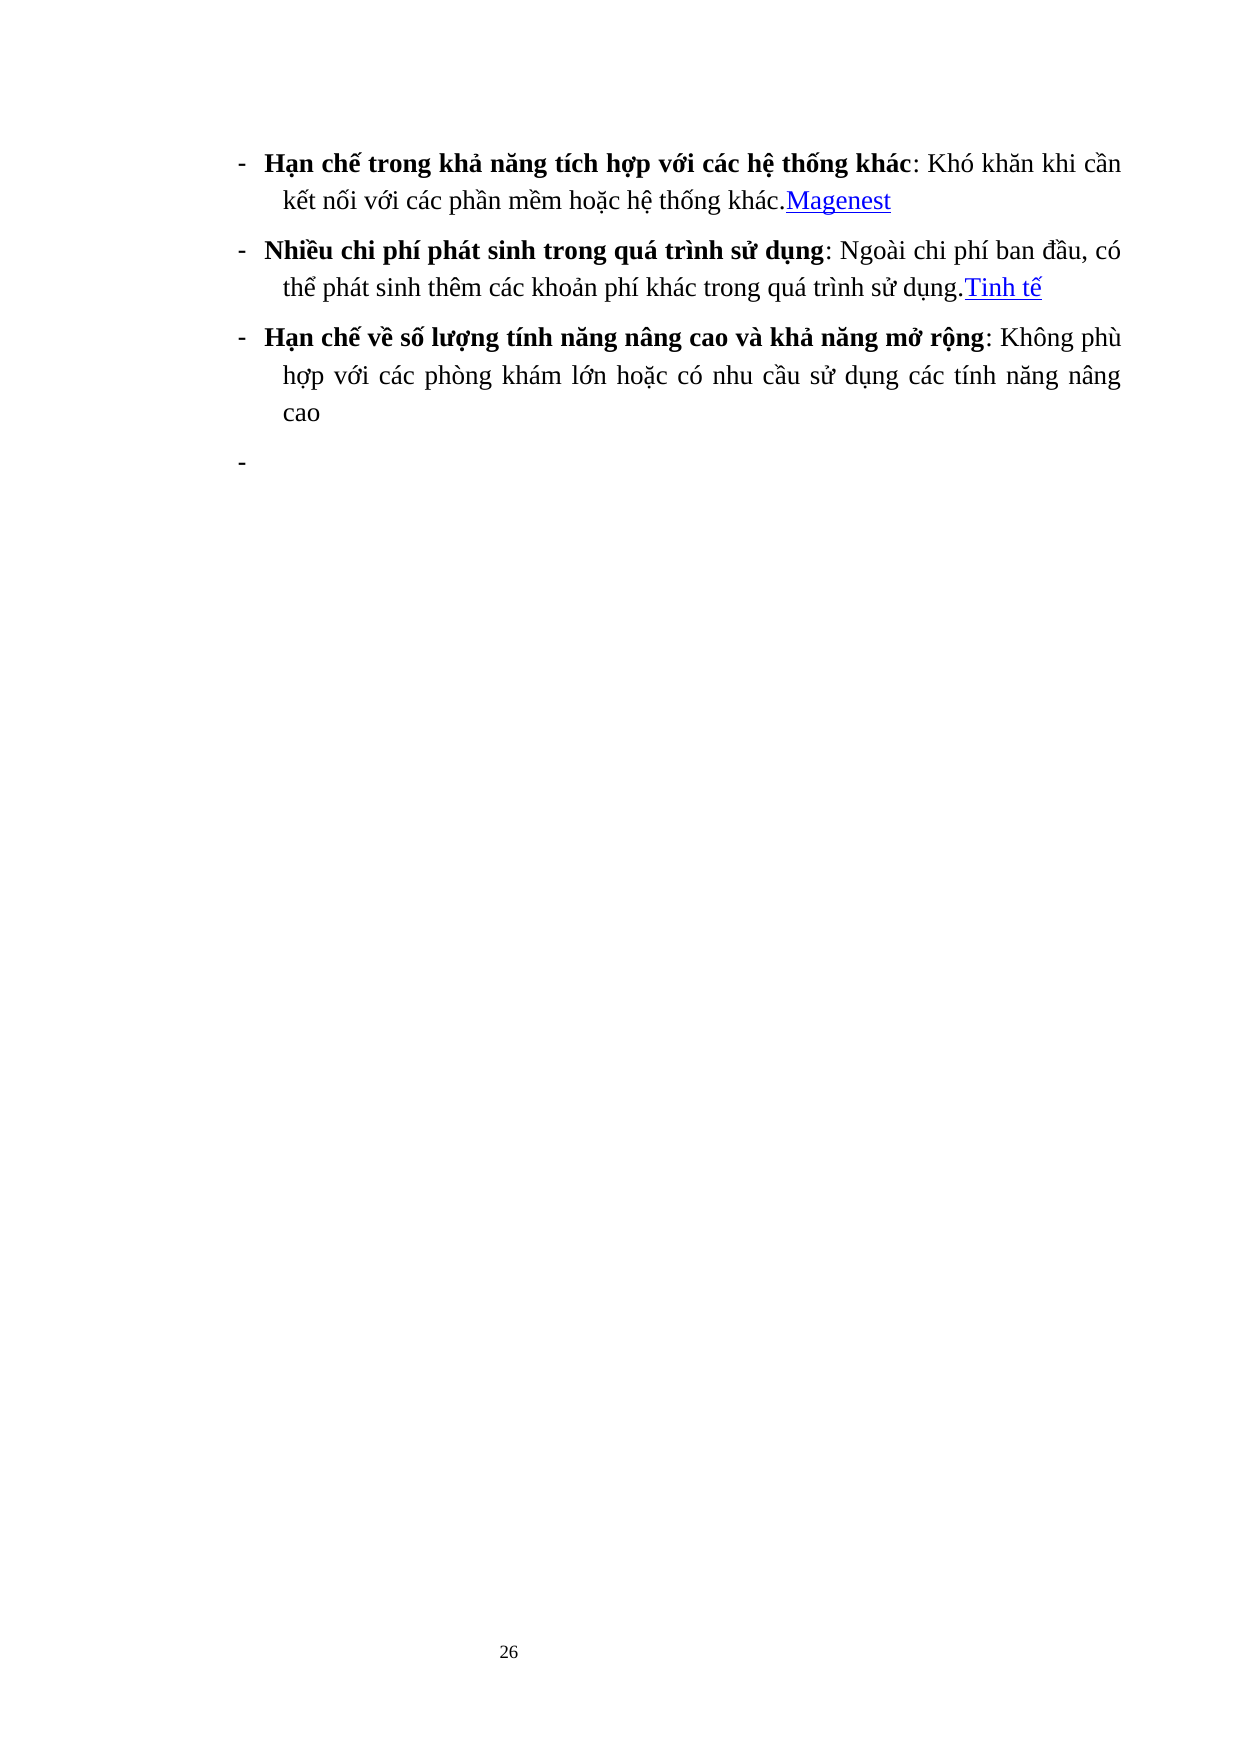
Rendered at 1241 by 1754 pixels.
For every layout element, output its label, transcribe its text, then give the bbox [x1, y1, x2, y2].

list Hạn chế trong khả năng tích hợp với các hệ thống khác: Khó khăn khi cần kết nối với các phần mềm hoặc hệ thống khác.​Magenest [237, 147, 1122, 216]
list Hạn chế về số lượng tính năng nâng cao và khả năng mở rộng: Không phù hợp với các phòng khám lớn hoặc có nhu cầu sử dụng các tính năng nâng cao [237, 321, 1122, 427]
list Nhiều chi phí phát sinh trong quá trình sử dụng: Ngoài chi phí ban đầu, có thể phát sinh thêm các khoản phí khác trong quá trình sử dụng.​Tinh tế [237, 234, 1122, 303]
